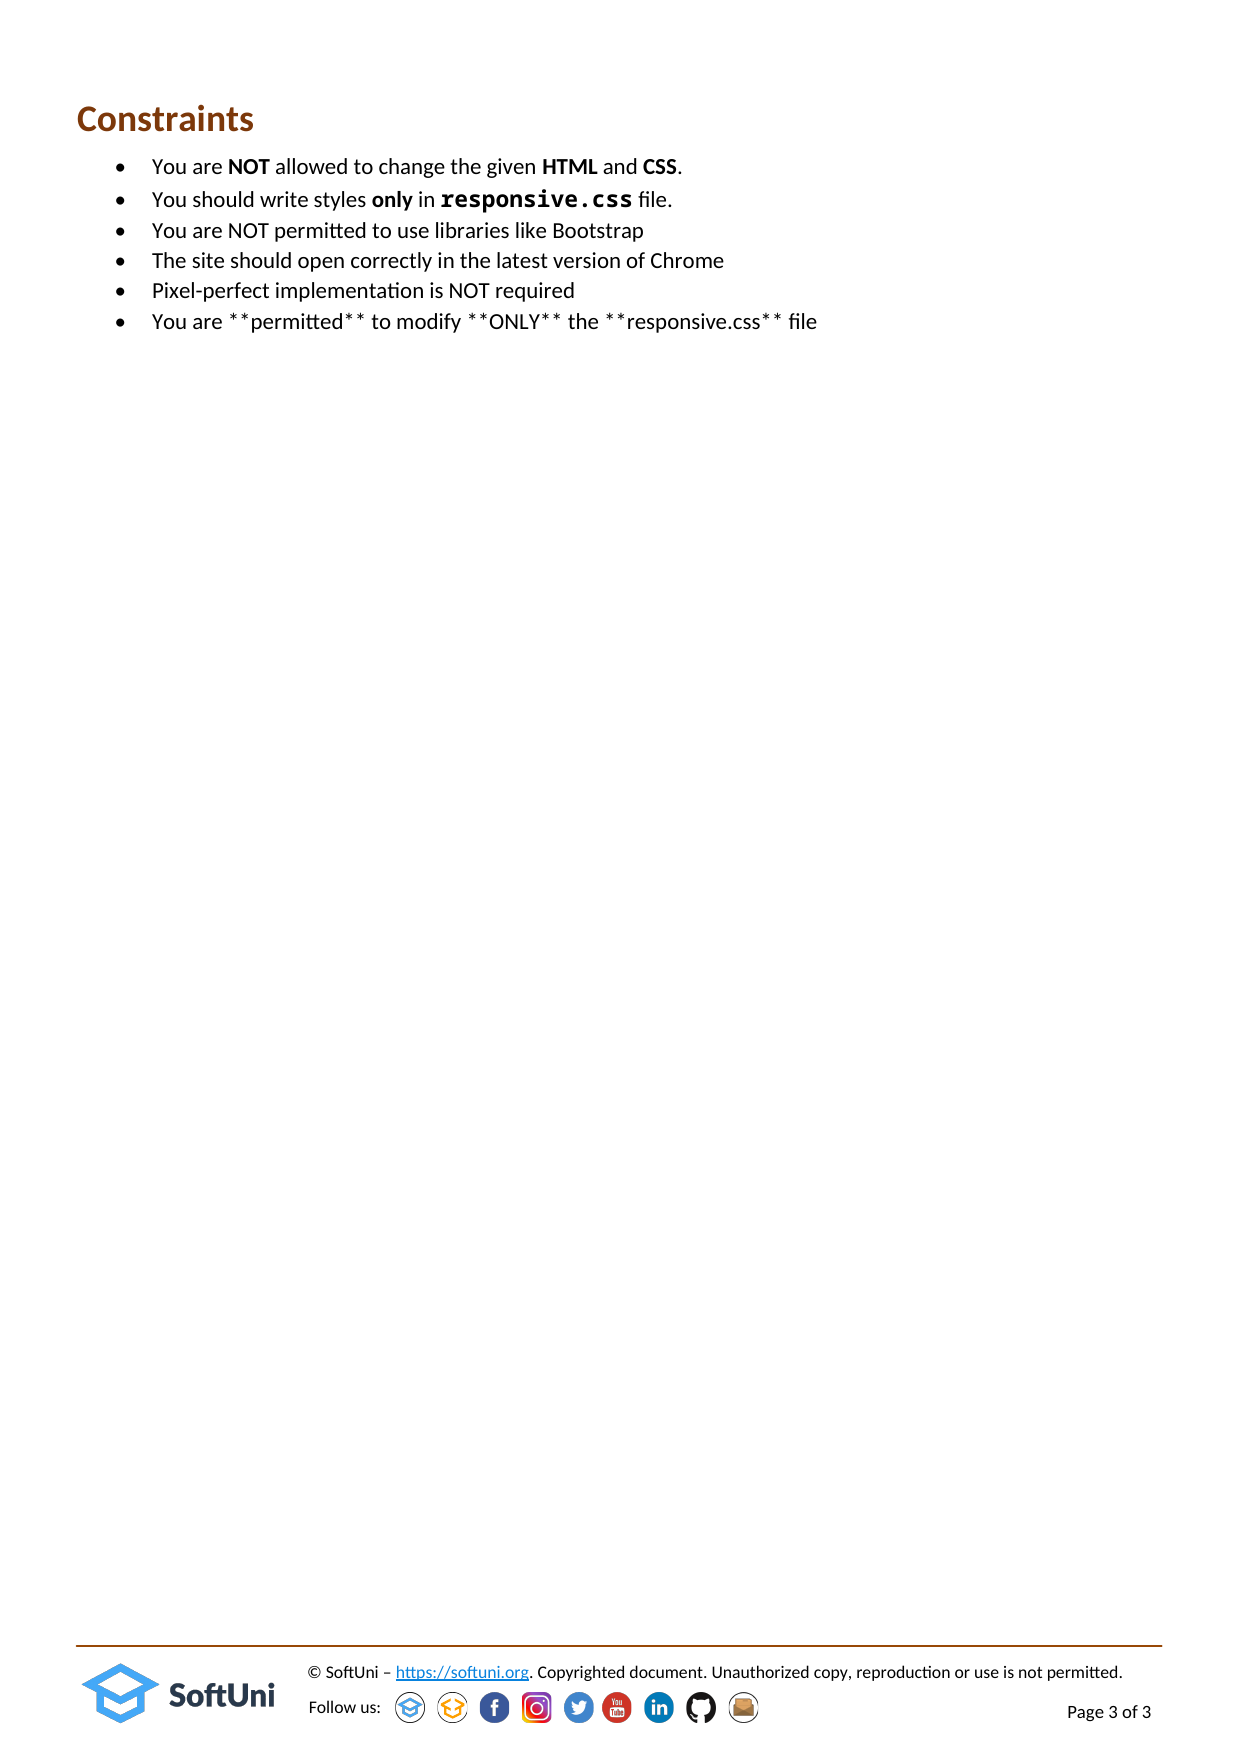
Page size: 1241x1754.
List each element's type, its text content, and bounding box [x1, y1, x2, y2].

picture [686, 1692, 716, 1723]
list Pixel-perfect implementation is NOT required [114, 277, 1163, 305]
list The site should open correctly in the latest version of Chrome [114, 246, 1163, 274]
picture [665, 1714, 674, 1723]
picture [522, 1692, 552, 1723]
picture [658, 1705, 667, 1714]
list You are NOT permitted to use libraries like Bootstrap [114, 216, 1163, 244]
picture [479, 1692, 510, 1723]
picture [644, 1714, 653, 1723]
list You are **permitted** to modify **ONLY** the **responsive.css** file [114, 307, 1163, 335]
subtitle Constraints [77, 95, 1163, 141]
picture [644, 1692, 653, 1701]
picture [602, 1692, 632, 1723]
list You should write styles only in responsive.css file. [114, 182, 1163, 214]
list You are NOT allowed to change the given HTML and CSS. [114, 152, 1163, 180]
picture [437, 1692, 468, 1723]
picture [665, 1692, 674, 1701]
picture [395, 1692, 425, 1723]
picture [564, 1692, 594, 1723]
picture [728, 1692, 759, 1723]
picture [75, 1658, 281, 1729]
